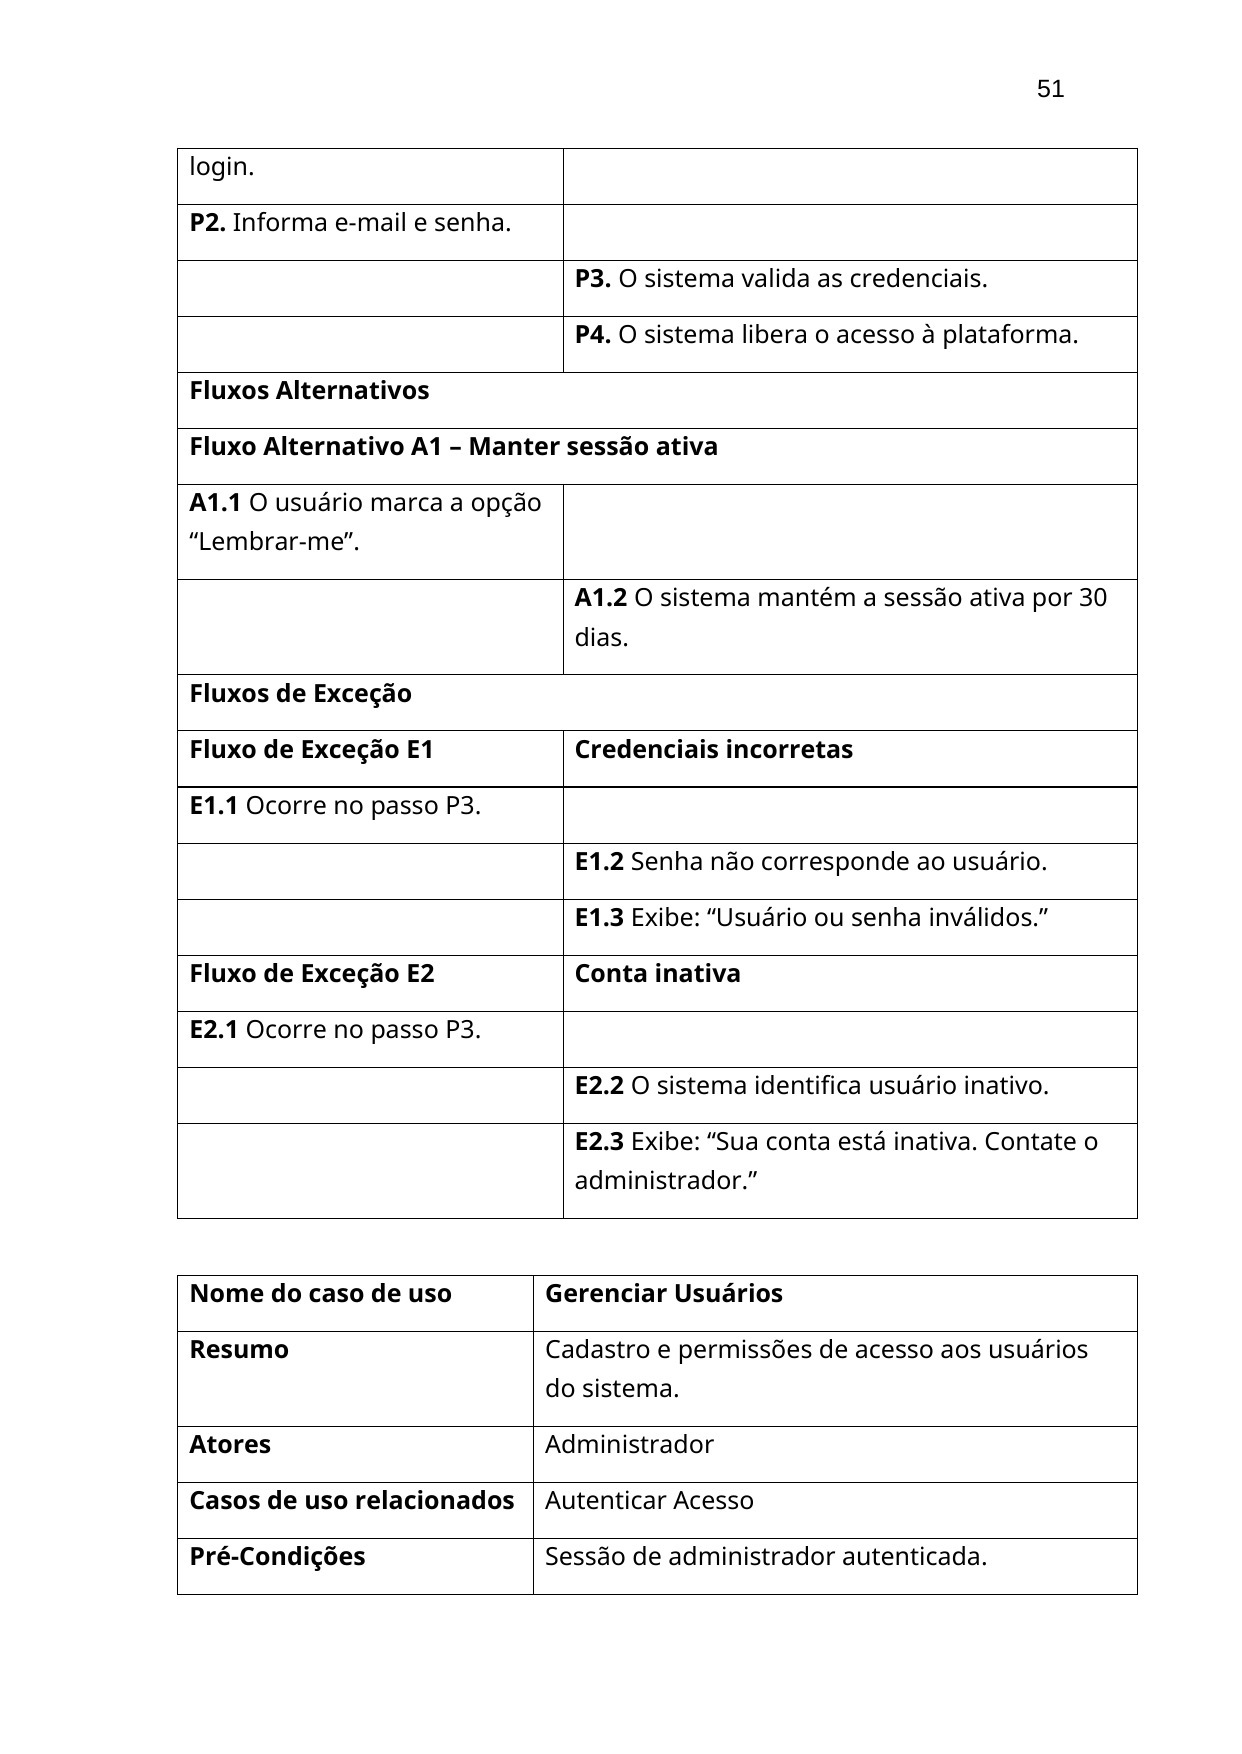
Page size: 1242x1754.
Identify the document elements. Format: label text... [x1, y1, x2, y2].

table_cell Casos de uso relacionados [178, 1483, 533, 1538]
table_cell [178, 261, 563, 316]
table_cell Fluxo Alternativo A1 – Manter sessão ativa [178, 429, 1137, 484]
table_cell Fluxo de Exceção E1 [178, 731, 563, 786]
table_cell Autenticar Acesso [534, 1483, 1137, 1538]
table_cell E1.3 Exibe: “Usuário ou senha inválidos.” [564, 900, 1137, 954]
table_cell [564, 485, 1137, 579]
table_cell [178, 844, 563, 898]
table_cell Pré-Condições [178, 1539, 533, 1594]
table_cell Cadastro e permissões de acesso aos usuários do sistema. [534, 1332, 1137, 1426]
table_cell Fluxos Alternativos [178, 373, 1137, 428]
table_cell [564, 788, 1137, 842]
table_cell [564, 205, 1137, 260]
table_cell Conta inativa [564, 956, 1137, 1011]
table_cell Resumo [178, 1332, 533, 1426]
table_cell E1.2 Senha não corresponde ao usuário. [564, 844, 1137, 898]
table_cell A1.1 O usuário marca a opção “Lembrar-me”. [178, 485, 563, 579]
table_cell A1.2 O sistema mantém a sessão ativa por 30 dias. [564, 580, 1137, 674]
table_cell P2. Informa e-mail e senha. [178, 205, 563, 260]
table_cell E2.2 O sistema identifica usuário inativo. [564, 1068, 1137, 1123]
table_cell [178, 149, 563, 204]
table_cell [178, 900, 563, 954]
table_cell P4. O sistema libera o acesso à plataforma. [564, 317, 1137, 372]
table_header Nome do caso de uso [178, 1276, 533, 1331]
table_cell Sessão de administrador autenticada. [534, 1539, 1137, 1594]
table_cell [564, 1012, 1137, 1067]
table_cell [178, 317, 563, 372]
table_cell Credenciais incorretas [564, 731, 1137, 786]
table_cell E2.3 Exibe: “Sua conta está inativa. Contate o administrador.” [564, 1124, 1137, 1218]
table_cell Atores [178, 1427, 533, 1482]
table_cell E1.1 Ocorre no passo P3. [178, 788, 563, 842]
table_cell Fluxo de Exceção E2 [178, 956, 563, 1011]
table_cell [564, 149, 1137, 204]
table_cell [178, 580, 563, 674]
table_cell [178, 1068, 563, 1123]
table_cell Administrador [534, 1427, 1137, 1482]
table_header Gerenciar Usuários [534, 1276, 1137, 1331]
table_cell [178, 1124, 563, 1218]
table_cell E2.1 Ocorre no passo P3. [178, 1012, 563, 1067]
table_cell Fluxos de Exceção [178, 675, 1137, 730]
table_cell P3. O sistema valida as credenciais. [564, 261, 1137, 316]
